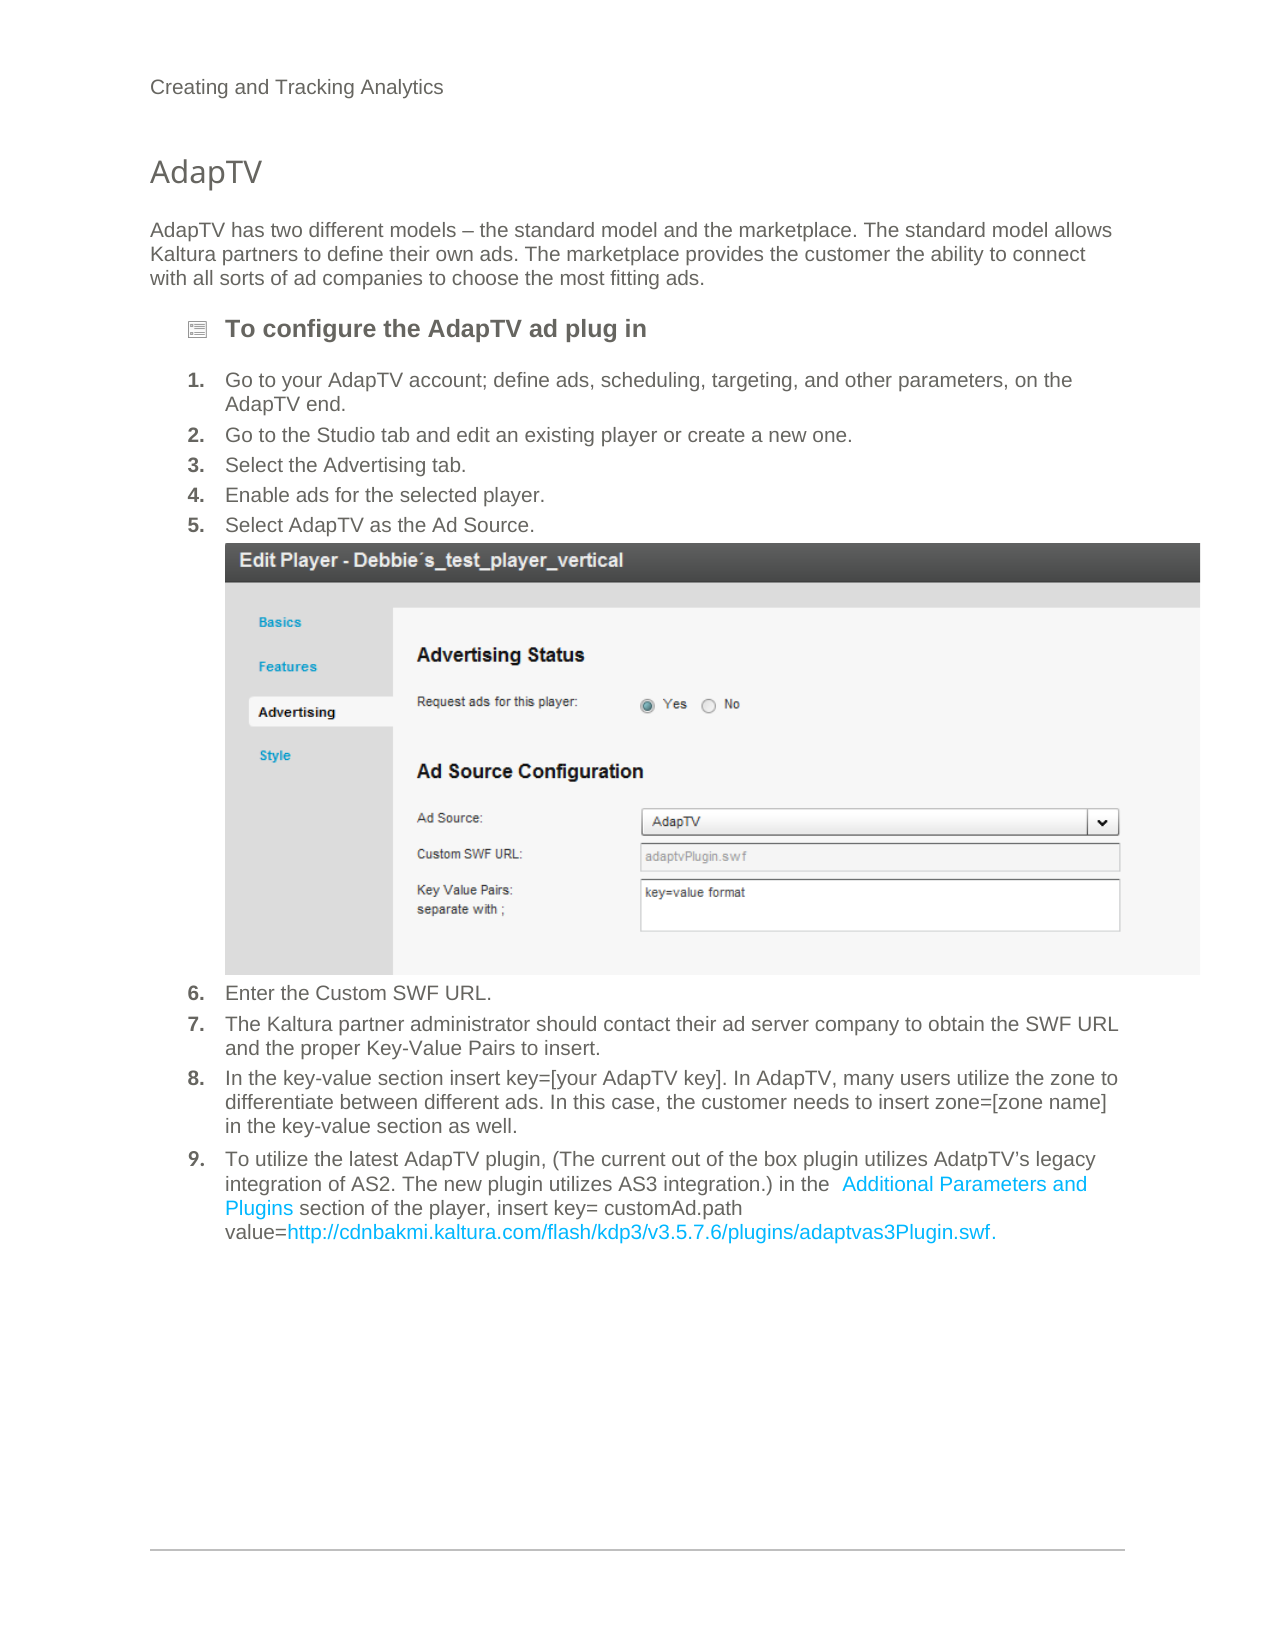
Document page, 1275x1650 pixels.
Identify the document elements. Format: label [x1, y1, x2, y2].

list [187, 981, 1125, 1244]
picture [188, 321, 208, 338]
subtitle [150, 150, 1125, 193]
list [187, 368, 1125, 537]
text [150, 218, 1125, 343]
picture [225, 543, 1200, 975]
